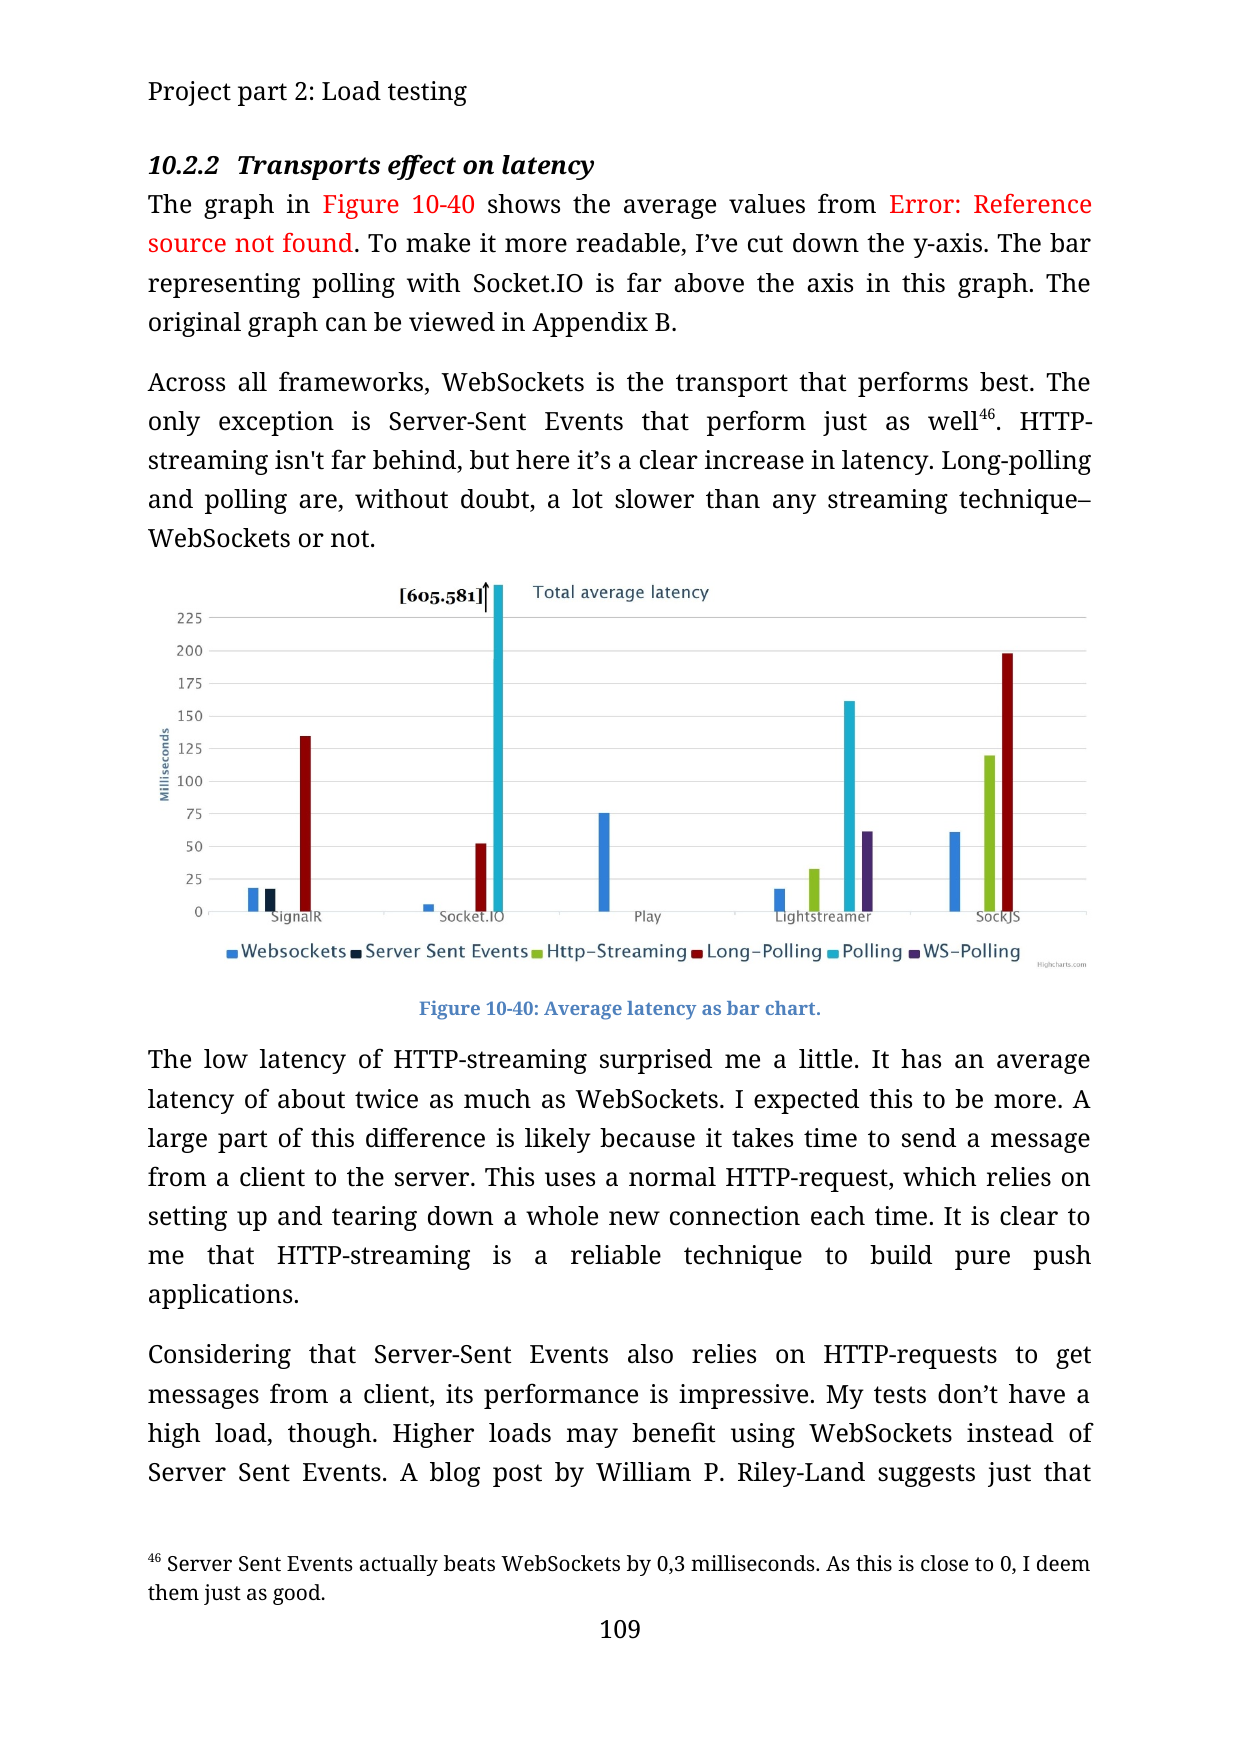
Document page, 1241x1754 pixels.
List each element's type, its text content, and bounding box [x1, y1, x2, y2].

text The low latency of HTTP-streaming surprised me a little. It has an average latency of about twice as much as WebSockets. I expected this to be more. A large part of this difference is likely because it takes time to send a message from a client to the server. This uses a normal HTTP-request, which relies on setting up and tearing down a whole new connection each time. It is clear to me that HTTP-streaming is a reliable technique to build pure push applications. [148, 1042, 1092, 1311]
subtitle Transports effect on latency [148, 148, 1092, 182]
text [148, 1337, 1092, 1489]
picture [147, 581, 1093, 970]
text Across all frameworks, WebSockets is the transport that performs best. The only exception is Server-Sent Events that perform just as well. HTTP-streaming isn't far behind, but here it’s a clear increase in latency. Long-polling and polling are, without doubt, a lot slower than any streaming technique–WebSockets or not. [148, 364, 1092, 555]
